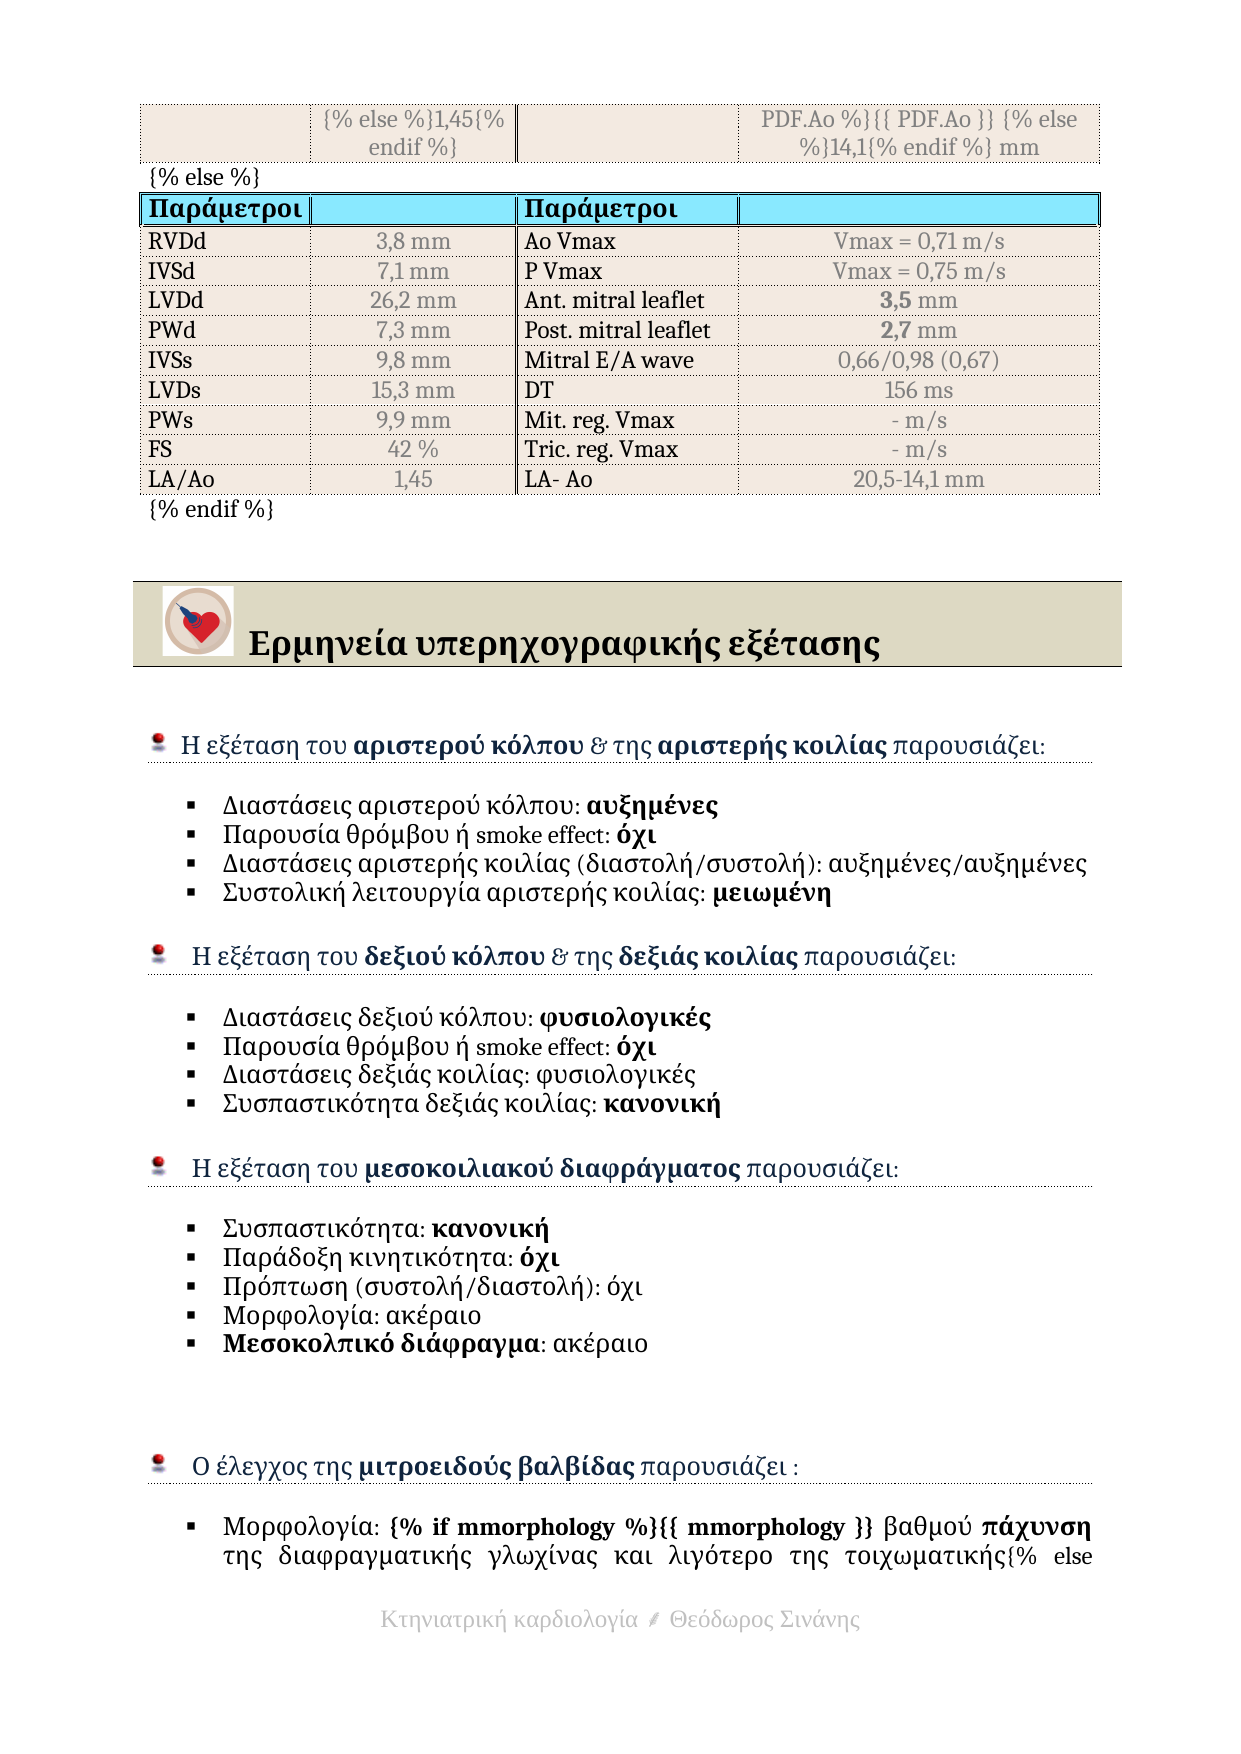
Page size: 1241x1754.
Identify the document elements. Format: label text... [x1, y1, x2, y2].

table_header Παράμετροι [142, 195, 310, 224]
table_cell Vmax = 0,71 m/s [738, 224, 1100, 256]
table_cell 9,8 mm [310, 345, 515, 375]
table_cell 20,5-14,1 mm [738, 464, 1100, 494]
list Πρόπτωση (συστολή/διαστολή): όχι [185, 1273, 1092, 1302]
picture [147, 936, 170, 966]
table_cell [738, 104, 1100, 162]
table_cell LVDd [140, 285, 310, 315]
table_cell 156 ms [738, 375, 1100, 404]
table_header [738, 195, 1098, 224]
text Η εξέταση του μεσοκοιλιακού διαφράγματος παρουσιάζει: [148, 1147, 1092, 1187]
table_cell Mitral E/A wave [518, 345, 738, 375]
picture [147, 1445, 170, 1475]
list Συστολική λειτουργία αριστερής κοιλίας: μειωμένη [185, 878, 1092, 907]
table_cell LA/Ao [140, 104, 310, 162]
table_cell Mit. reg. Vmax [518, 405, 738, 434]
subtitle Ερμηνεία υπερηχογραφικής εξέτασης [133, 582, 1122, 666]
text Η εξέταση του δεξιού κόλπου & της δεξιάς κοιλίας παρουσιάζει: [148, 936, 1092, 975]
table_cell LA- Ao [518, 464, 738, 494]
text Η εξέταση του αριστερού κόλπου & της αριστερής κοιλίας παρουσιάζει: [148, 724, 1092, 763]
table_cell PWd [140, 315, 310, 345]
table_cell Post. mitral leaflet [518, 315, 738, 345]
list Συσπαστικότητα δεξιάς κοιλίας: κανονική [185, 1090, 1092, 1119]
text Ο έλεγχος της μιτροειδούς βαλβίδας παρουσιάζει : [148, 1445, 1092, 1484]
list Παρουσία θρόμβου ή smoke effect: όχι [185, 1032, 1092, 1061]
table_cell PWs [140, 405, 310, 434]
list Μεσοκολπικό διάφραγμα: ακέραιο [185, 1330, 1092, 1359]
list Συσπαστικότητα: κανονική [185, 1215, 1092, 1244]
table_cell 15,3 mm [310, 375, 515, 404]
table_cell - m/s [738, 434, 1100, 464]
list Διαστάσεις δεξιού κόλπου: φυσιολογικές [185, 1004, 1092, 1032]
picture [147, 724, 170, 754]
table_cell Ao Vmax [518, 227, 738, 256]
table_cell LA/Ao [140, 464, 310, 494]
picture [162, 586, 234, 656]
table_cell Tric. reg. Vmax [518, 434, 738, 464]
table_cell 42 % [310, 434, 515, 464]
picture [147, 1147, 170, 1178]
table_cell 0,66/0,98 (0,67) [738, 345, 1100, 375]
table_header [310, 193, 517, 224]
table_cell 7,1 mm [310, 256, 515, 285]
table_cell 3,5 mm [738, 285, 1100, 315]
list Μορφολογία: ακέραιο [185, 1302, 1092, 1330]
table_cell 3,8 mm [310, 227, 515, 256]
list Παράδοξη κινητικότητα: όχι [185, 1244, 1092, 1273]
table_cell IVSd [140, 256, 310, 285]
table_cell 2,7 mm [738, 315, 1100, 345]
table_cell IVSs [140, 345, 310, 375]
table_cell P Vmax [518, 256, 738, 285]
text {% else %} [148, 163, 1092, 192]
text {% endif %} [148, 495, 1092, 524]
table_cell FS [140, 434, 310, 464]
table_header Παράμετροι [517, 195, 738, 224]
table_cell LVDs [140, 375, 310, 404]
table_cell 1,45 [310, 464, 515, 494]
table_cell 7,3 mm [310, 315, 515, 345]
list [185, 1513, 1092, 1571]
table_cell LA- Ao [518, 104, 738, 162]
table_cell RVDd [140, 224, 310, 256]
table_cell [310, 104, 515, 162]
table_cell 26,2 mm [310, 285, 515, 315]
table_cell 9,9 mm [310, 405, 515, 434]
table_cell Vmax = 0,75 m/s [738, 256, 1100, 285]
table_cell Ant. mitral leaflet [518, 285, 738, 315]
list Διαστάσεις αριστερής κοιλίας (διαστολή/συστολή): αυξημένες/αυξημένες [185, 850, 1092, 878]
list Παρουσία θρόμβου ή smoke effect: όχι [185, 821, 1092, 850]
table_cell - m/s [738, 405, 1100, 434]
table_cell DT [518, 375, 738, 404]
list Διαστάσεις δεξιάς κοιλίας: φυσιολογικές [185, 1061, 1092, 1090]
list Διαστάσεις αριστερού κόλπου: αυξημένες [185, 792, 1092, 821]
